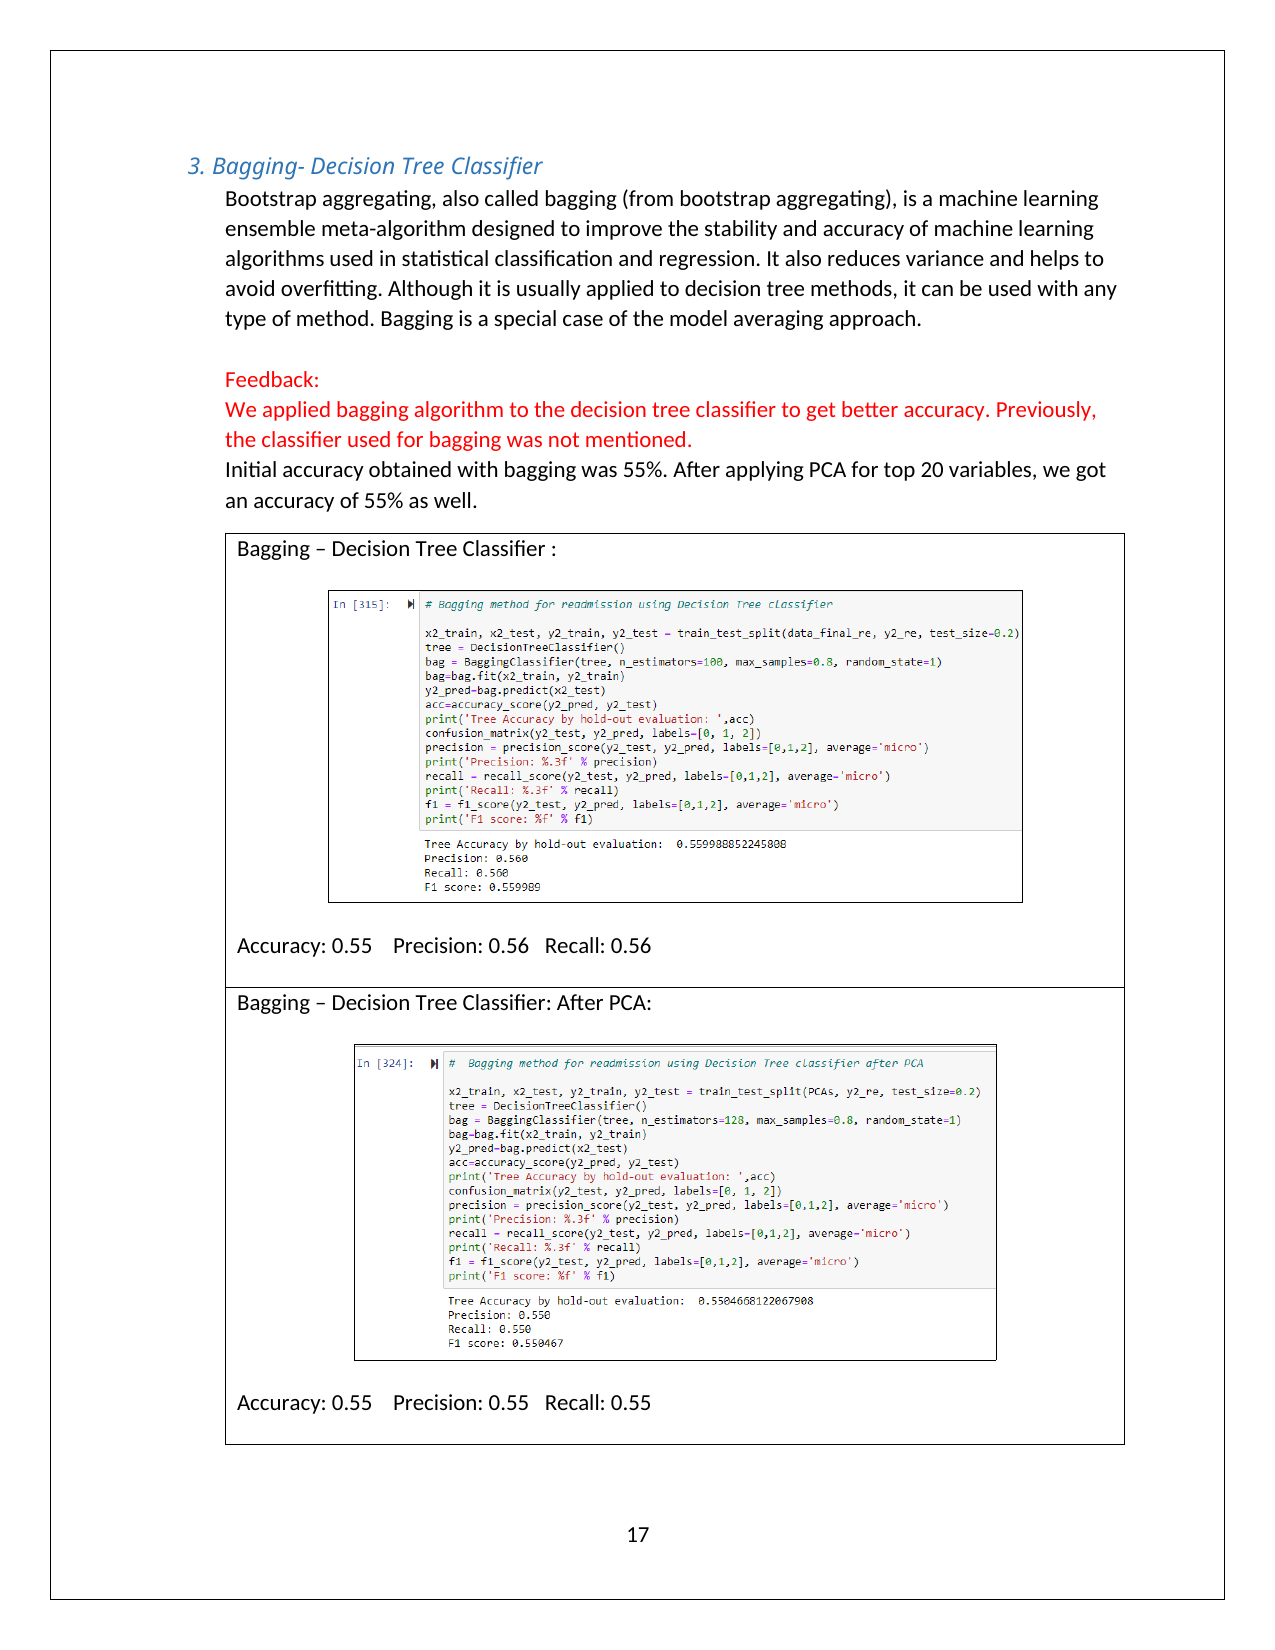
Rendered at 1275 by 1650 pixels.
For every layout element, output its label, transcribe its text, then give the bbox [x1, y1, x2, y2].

subtitle 3. Bagging- Decision Tree Classifier [187, 150, 1125, 181]
picture [329, 591, 1022, 902]
table_cell Bagging – Decision Tree Classifier: After PCA: Accuracy: 0.55 Precision: 0.55 Recall: 0.55 [226, 988, 1124, 1444]
list Feedback: [225, 365, 1125, 393]
list We applied bagging algorithm to the decision tree classifier to get better accuracy. Previously, the classifier used for bagging was not mentioned. [225, 395, 1125, 453]
table_header Bagging – Decision Tree Classifier : Accuracy: 0.55 Precision: 0.56 Recall: 0.56 [226, 534, 1124, 987]
list Initial accuracy obtained with bagging was 55%. After applying PCA for top 20 variables, we got an accuracy of 55% as well. [225, 456, 1125, 514]
list Bootstrap aggregating, also called bagging (from bootstrap aggregating), is a machine learning ensemble meta-algorithm designed to improve the stability and accuracy of machine learning algorithms used in statistical classification and regression. It also reduces variance and helps to avoid overfitting. Although it is usually applied to decision tree methods, it can be used with any type of method. Bagging is a special case of the model averaging approach. [225, 184, 1125, 333]
picture [355, 1045, 996, 1360]
